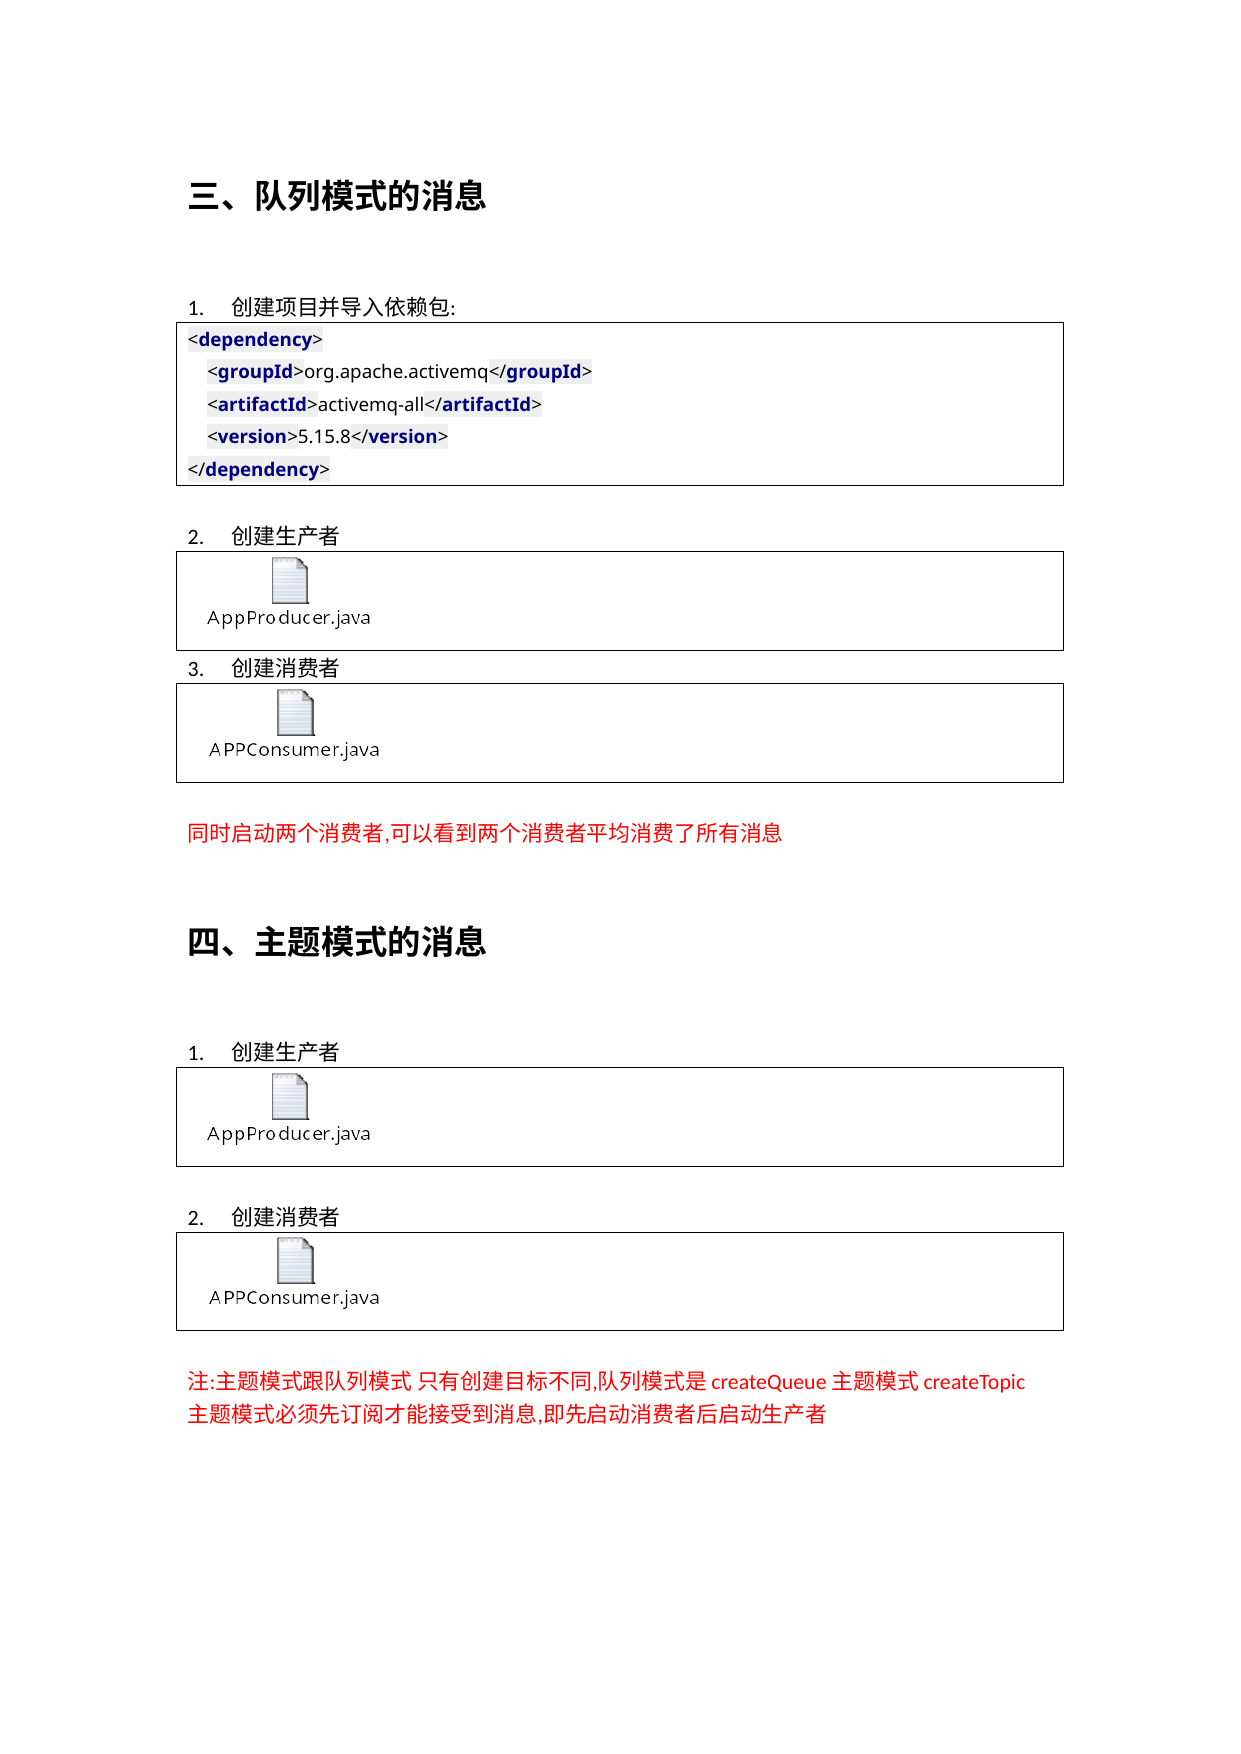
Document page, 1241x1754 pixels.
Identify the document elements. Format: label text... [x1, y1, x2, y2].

subtitle 四、主题模式的消息 [187, 907, 1053, 972]
subtitle 三、队列模式的消息 [187, 162, 1053, 227]
table_header [177, 1233, 1063, 1330]
text 1. 创建项目并导入依赖包: [187, 289, 1053, 322]
text 主题模式必须先订阅才能接受到消息,即先启动消费者后启动生产者 [187, 1396, 1053, 1429]
text 2. 创建生产者 [187, 519, 1053, 551]
text 同时启动两个消费者,可以看到两个消费者平均消费了所有消息 [187, 815, 1053, 848]
table_header [177, 684, 1063, 782]
text 2. 创建消费者 [187, 1199, 1053, 1232]
table_header [177, 1068, 1063, 1166]
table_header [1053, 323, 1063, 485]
text 3. 创建消费者 [187, 651, 1053, 683]
table_header [177, 552, 1063, 650]
text 1. 创建生产者 [187, 1035, 1053, 1067]
text 注:主题模式跟队列模式 只有创建目标不同,队列模式是createQueue 主题模式createTopic [187, 1364, 1053, 1396]
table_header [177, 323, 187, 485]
